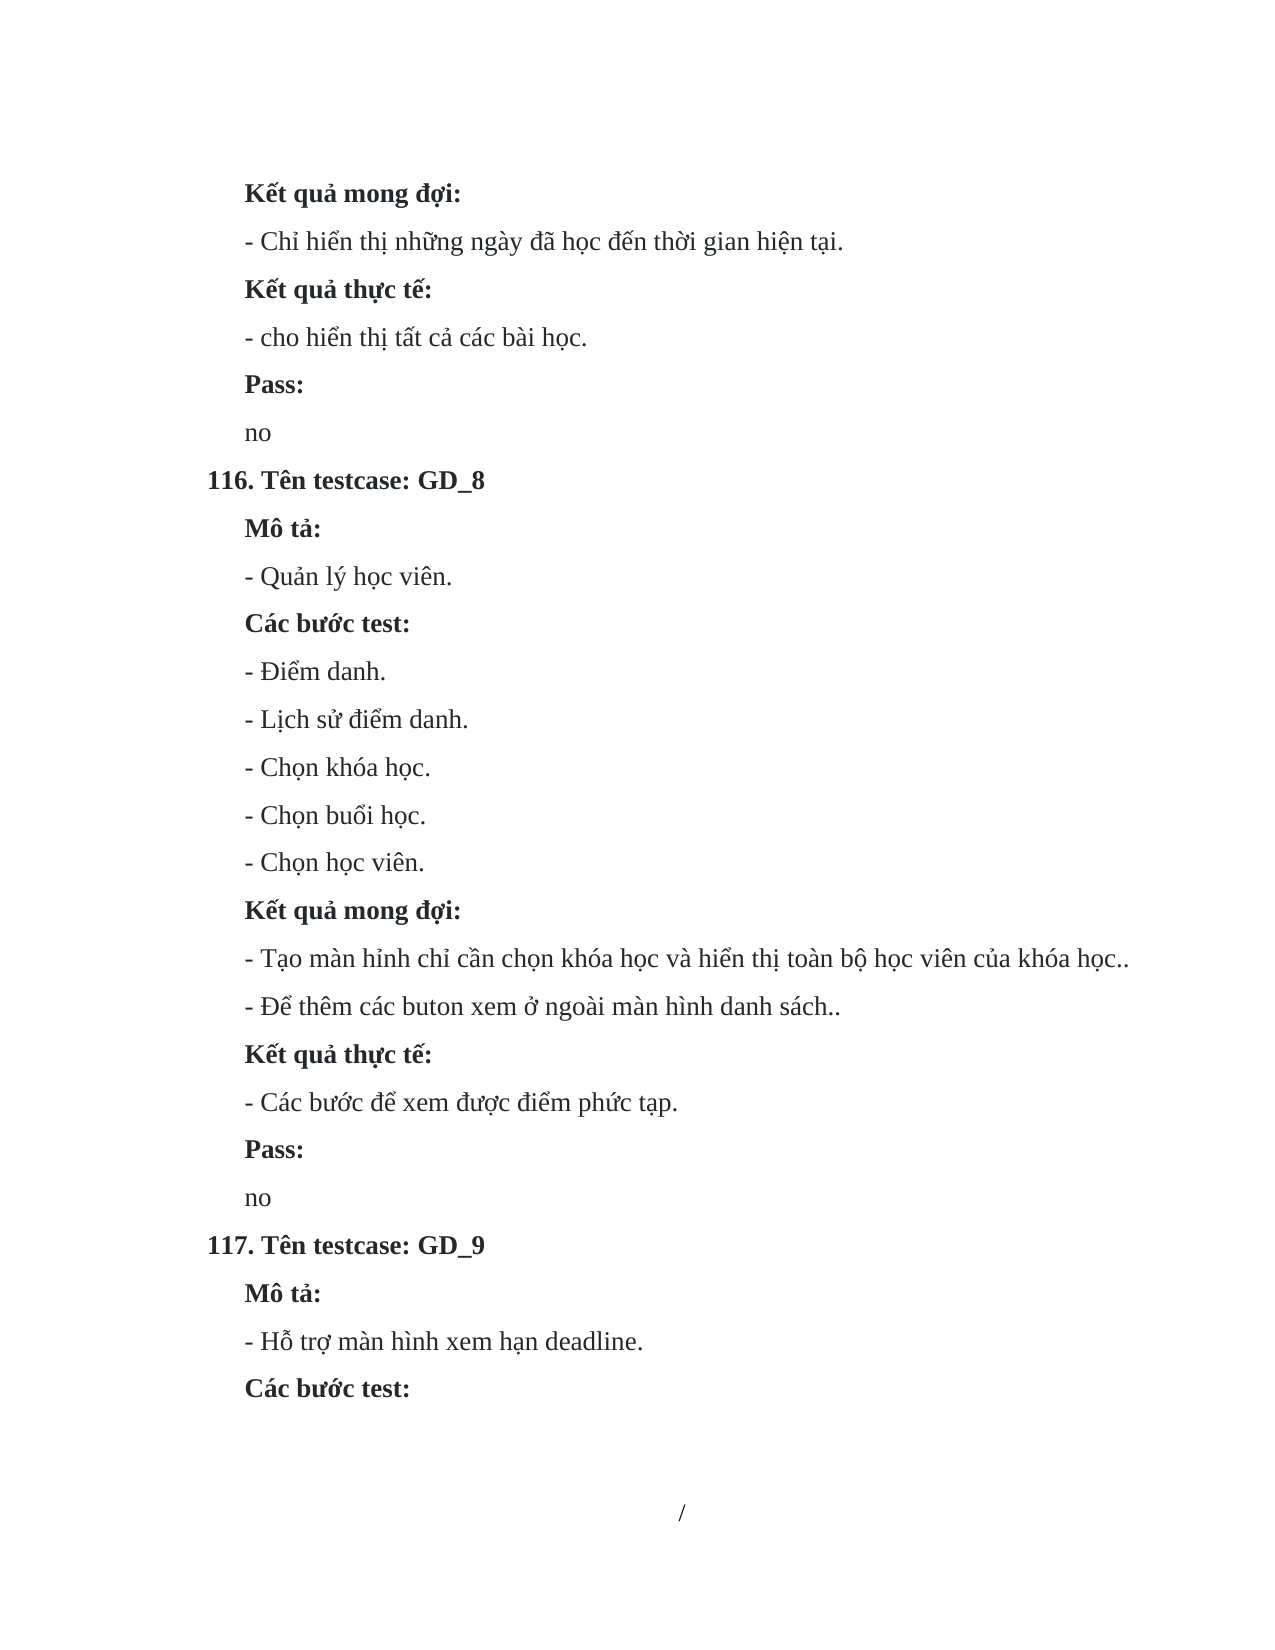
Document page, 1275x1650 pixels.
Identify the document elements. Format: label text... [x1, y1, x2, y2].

text Các bước test: [244, 607, 1157, 639]
text Pass: [244, 368, 1157, 399]
text 116. Tên testcase: GD_8 [207, 464, 1157, 495]
text - Các bước để xem được điểm phức tạp. [244, 1086, 1157, 1117]
text Mô tả: [207, 1277, 1157, 1308]
text - Hỗ trợ màn hình xem hạn deadline. [244, 1325, 1157, 1356]
text - Để thêm các buton xem ở ngoài màn hình danh sách.. [244, 990, 1157, 1021]
text Kết quả thực tế: [244, 1038, 1157, 1069]
text - Điểm danh. [244, 655, 1157, 686]
text - Chọn học viên. [244, 847, 1157, 878]
text - Quản lý học viên. [244, 560, 1157, 591]
text no [244, 1181, 1157, 1212]
text - Tạo màn hỉnh chỉ cần chọn khóa học và hiển thị toàn bộ học viên của khóa học.. [244, 942, 1157, 973]
text no [244, 416, 1157, 447]
text Các bước test: [244, 1372, 1157, 1404]
text Mô tả: [207, 512, 1157, 543]
text - Lịch sử điểm danh. [244, 703, 1157, 734]
text Kết quả mong đợi: [244, 894, 1157, 926]
text - Chọn khóa học. [244, 751, 1157, 782]
text 117. Tên testcase: GD_9 [207, 1229, 1157, 1260]
text - Chọn buổi học. [244, 799, 1157, 830]
text Pass: [244, 1133, 1157, 1164]
text - cho hiển thị tất cả các bài học. [244, 321, 1157, 352]
text - Chỉ hiển thị những ngày đã học đến thời gian hiện tại. [244, 225, 1157, 256]
text Kết quả mong đợi: [244, 177, 1157, 208]
text Kết quả thực tế: [244, 273, 1157, 304]
